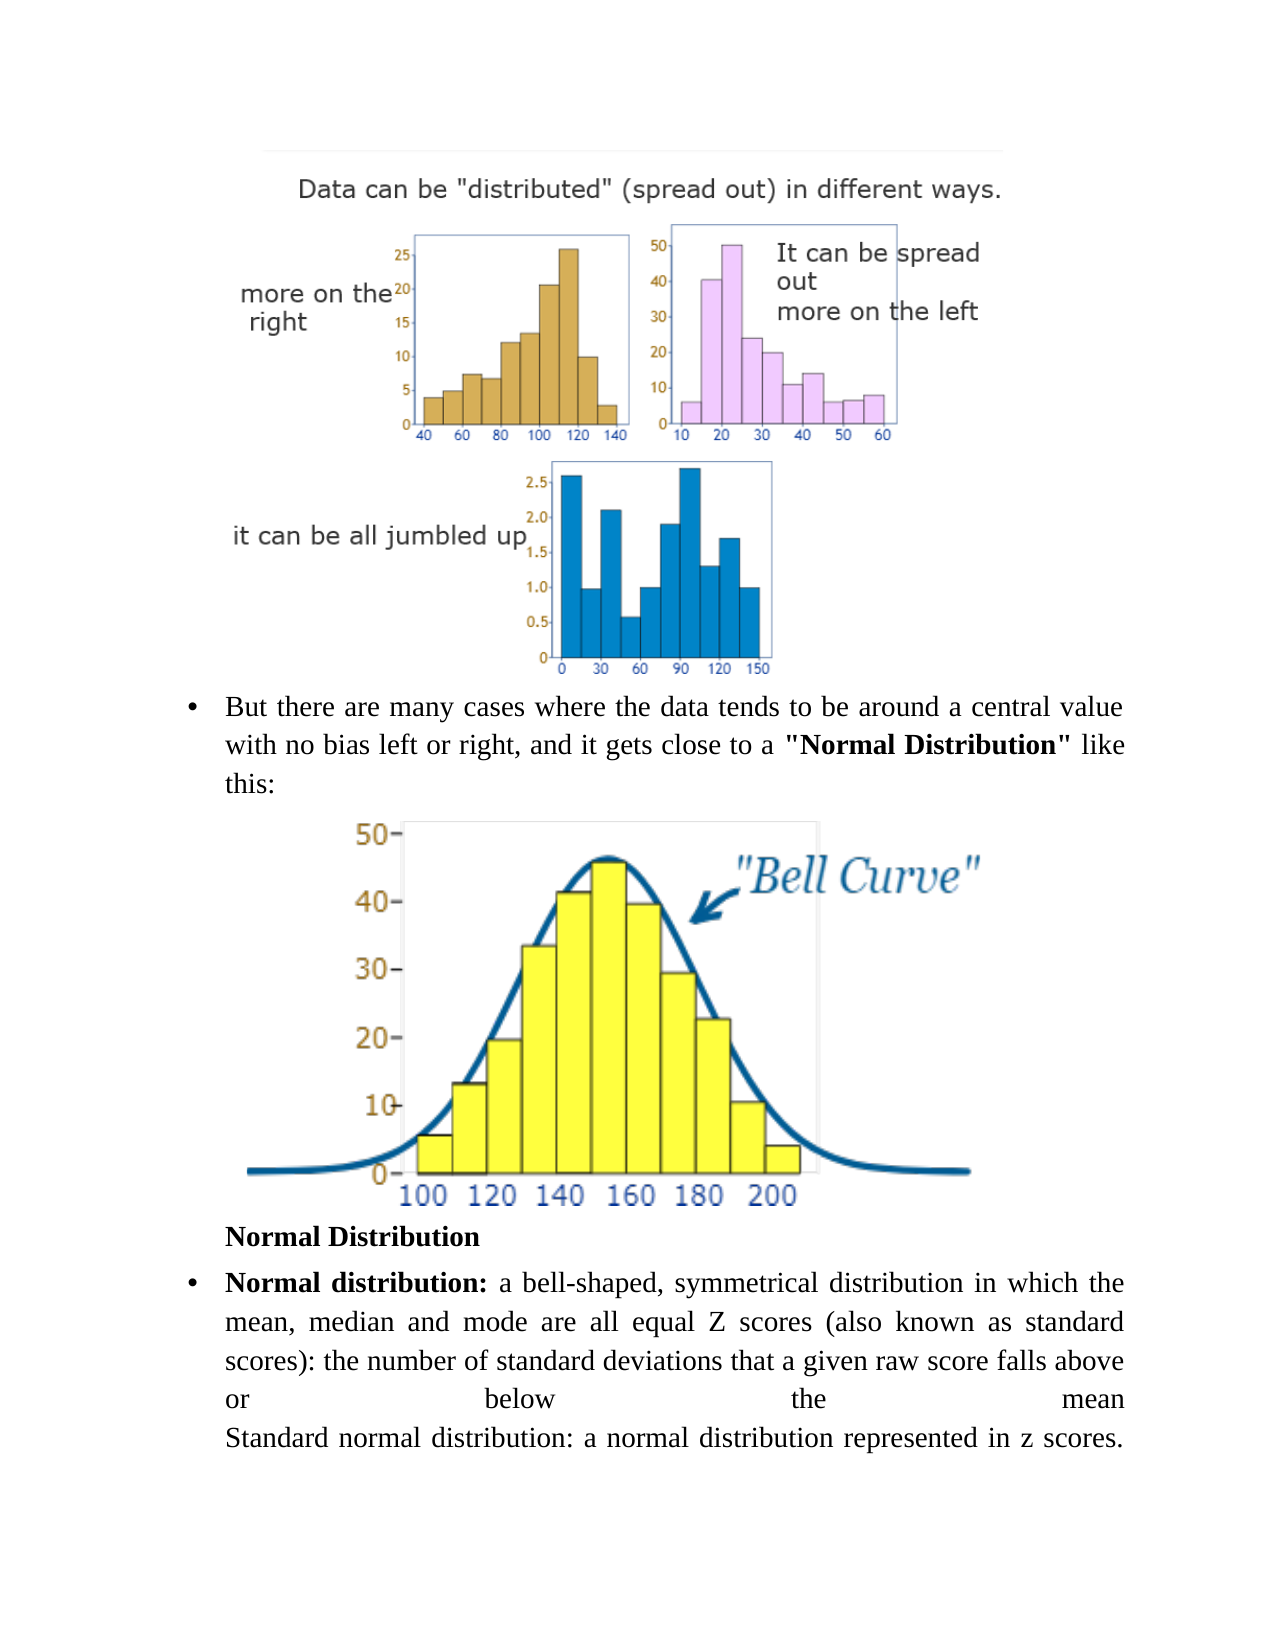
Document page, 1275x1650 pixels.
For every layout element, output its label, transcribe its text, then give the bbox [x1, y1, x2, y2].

picture [225, 150, 1004, 676]
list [187, 1266, 1125, 1453]
picture [246, 821, 980, 1206]
text Normal Distribution [225, 1219, 1125, 1252]
list But there are many cases where the data tends to be around a central value with no bias left or right, and it gets close to a "Normal Distribution" like this: [187, 688, 1125, 799]
